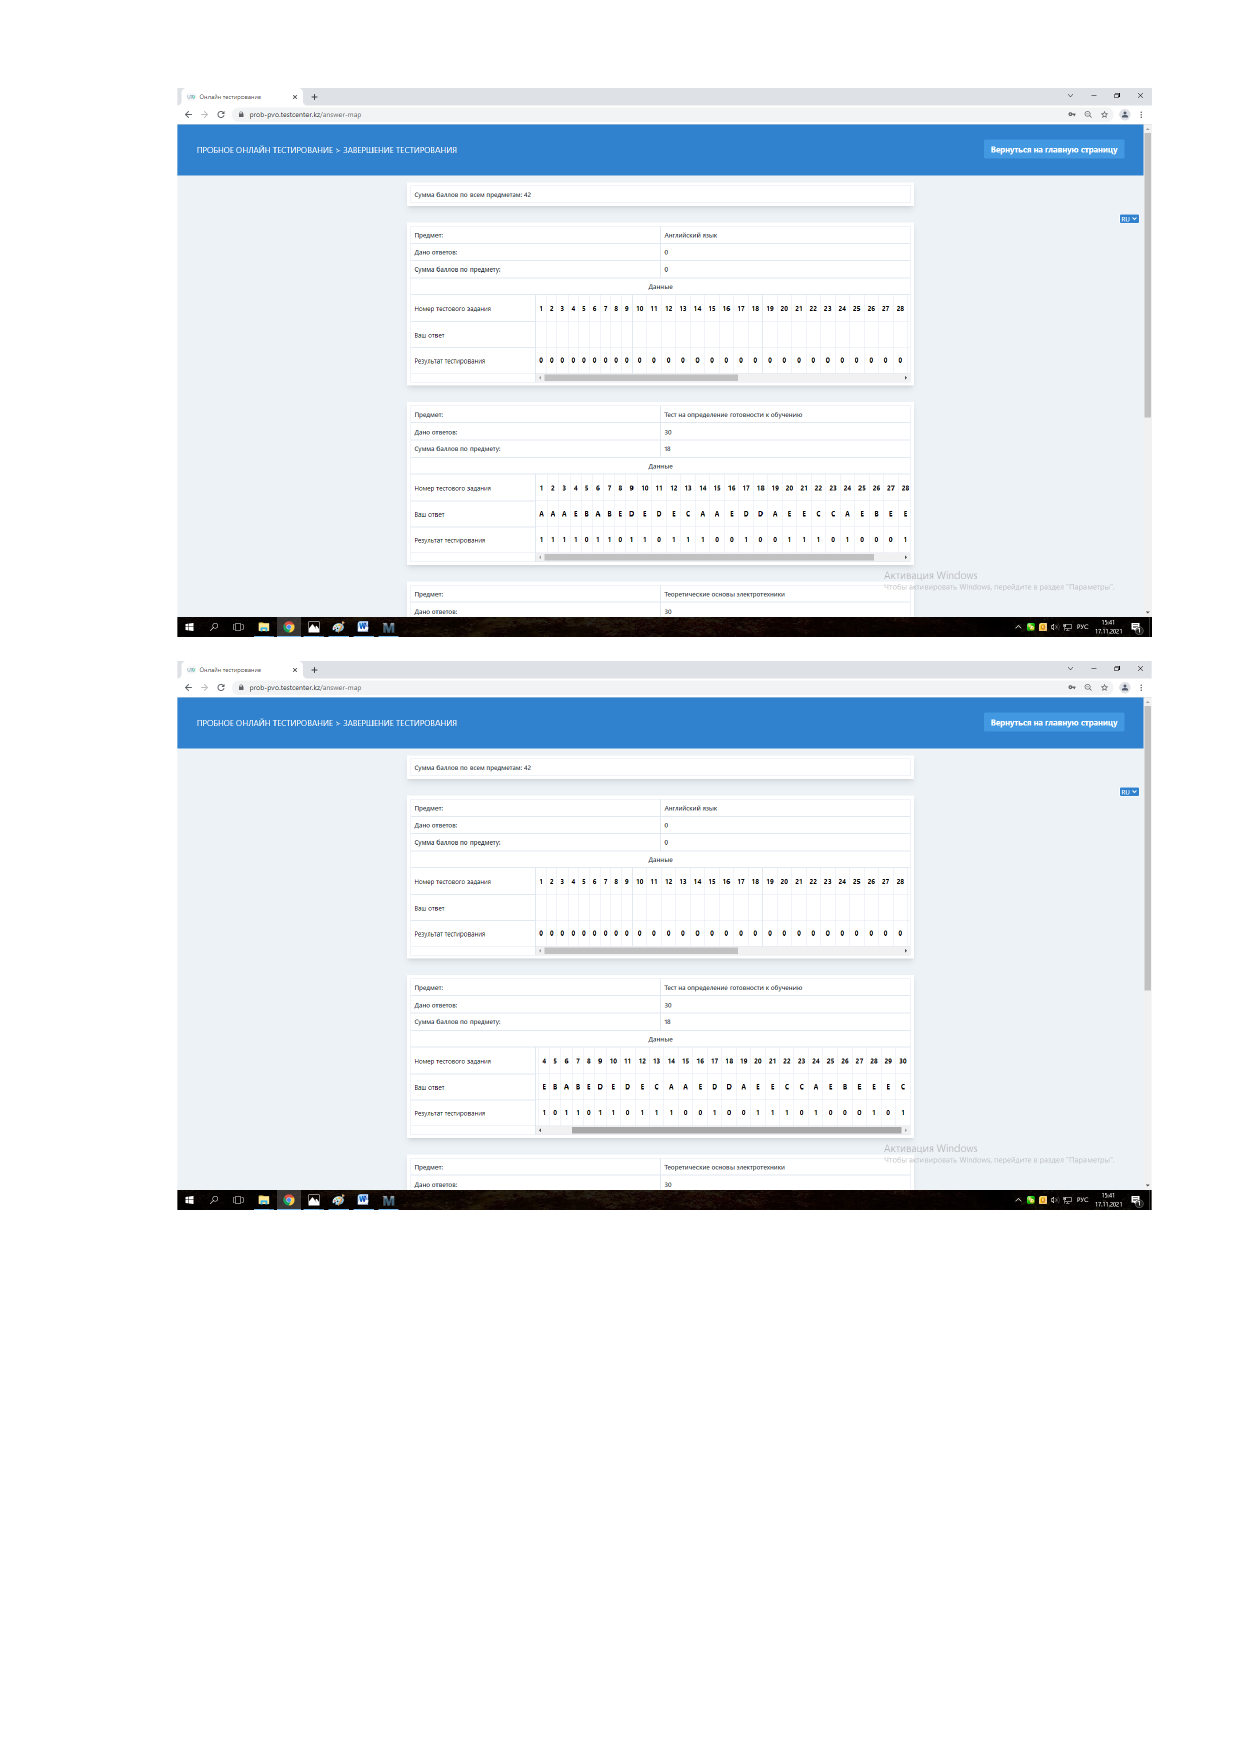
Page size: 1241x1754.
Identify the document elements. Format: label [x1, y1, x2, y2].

picture [177, 88, 1152, 637]
picture [177, 661, 1152, 1210]
